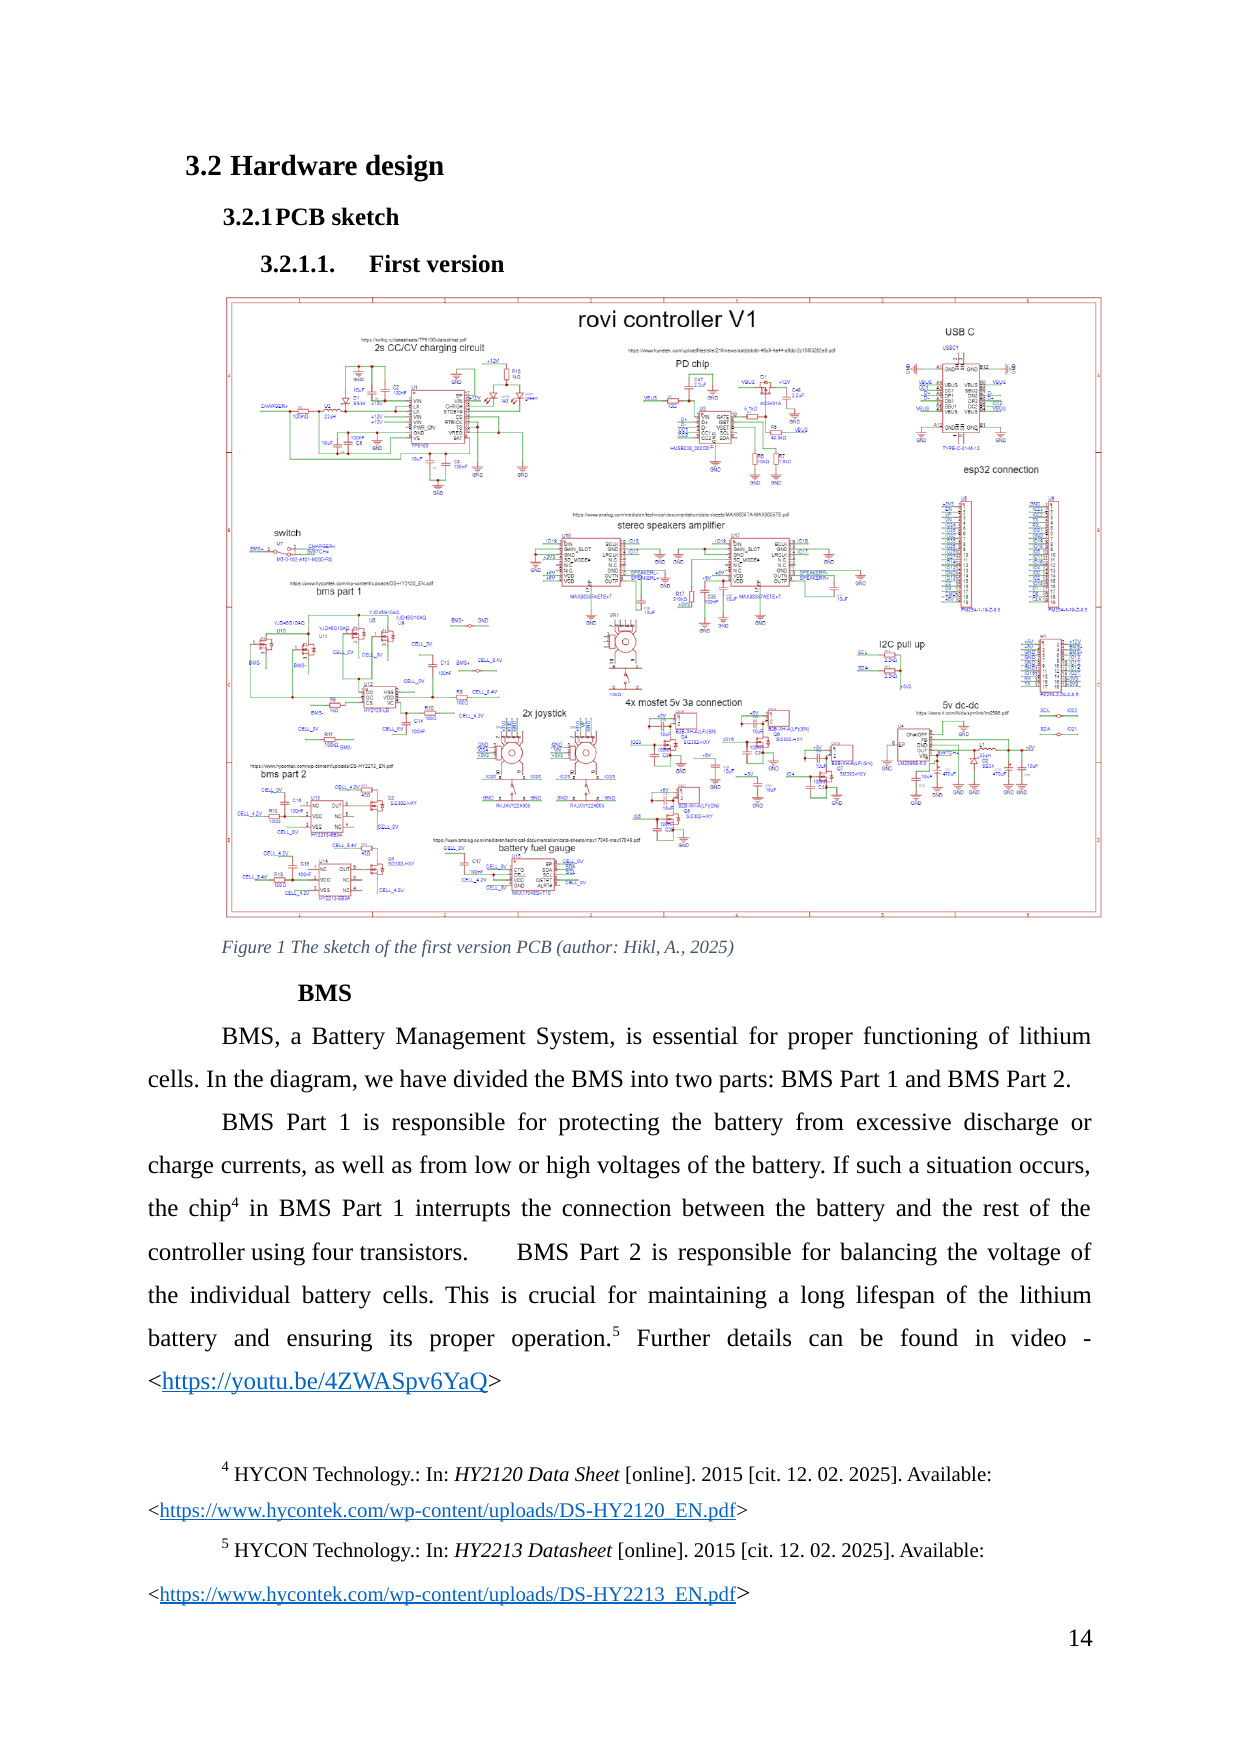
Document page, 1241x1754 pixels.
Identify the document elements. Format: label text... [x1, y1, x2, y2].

subtitle Hardware design [185, 148, 1093, 181]
subtitle First version [260, 249, 1093, 278]
picture [221, 292, 1106, 922]
subtitle BMS [298, 978, 1093, 1007]
text BMS Part 1 is responsible for protecting the battery from excessive discharge or charge currents, as well as from low or high voltages of the battery. If such a situation occurs, the chip in BMS Part 1 interrupts the connection between the battery and the rest of the controller using four transistors. BMS Part 2 is responsible for balancing the voltage of the individual battery cells. This is crucial for maintaining a long lifespan of the lithium battery and ensuring its proper operation. Further details can be found in video - <https://youtu.be/4ZWASpv6YaQ> [148, 1107, 1093, 1395]
subtitle PCB sketch [223, 202, 1093, 231]
text BMS, a Battery Management System, is essential for proper functioning of lithium cells. In the diagram, we have divided the BMS into two parts: BMS Part 1 and BMS Part 2. [148, 1021, 1093, 1093]
text Figure 1 The sketch of the first version PCB (author: Hikl, A., 2025) [148, 936, 1093, 957]
